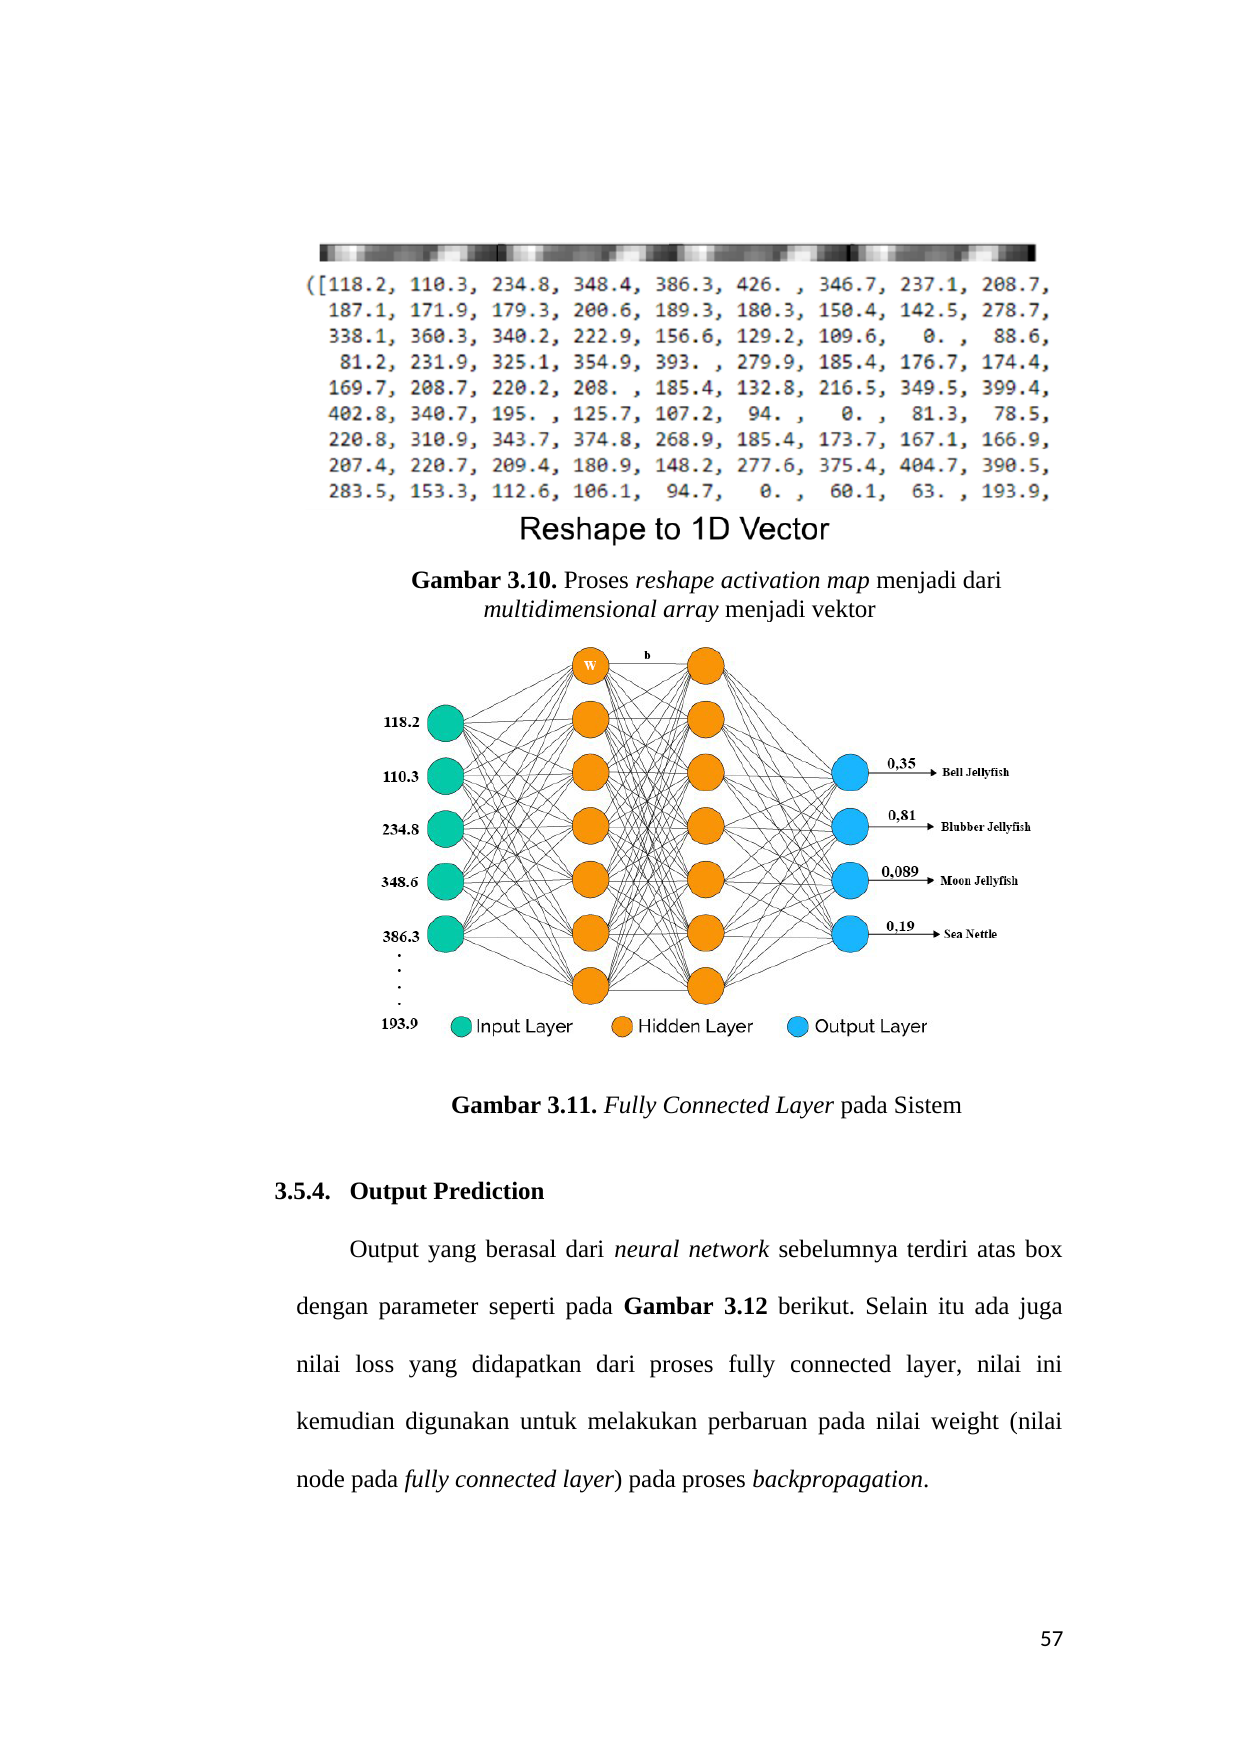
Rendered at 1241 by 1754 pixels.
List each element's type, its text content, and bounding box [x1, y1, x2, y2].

list Gambar 3.10. Proses reshape activation map menjadi dari multidimensional array menjadi vektor [296, 565, 1063, 623]
list Output Prediction [274, 1176, 1063, 1205]
picture [305, 236, 1054, 566]
list Output yang berasal dari neural network sebelumnya terdiri atas box dengan parameter seperti pada Gambar 3.12 berikut. Selain itu ada juga nilai loss yang didapatkan dari proses fully connected layer, nilai ini kemudian digunakan untuk melakukan perbaruan pada nilai weight (nilai node pada fully connected layer) pada proses backpropagation. [296, 1234, 1063, 1492]
picture [354, 622, 1058, 1062]
list Gambar 3.11. Fully Connected Layer pada Sistem [296, 1090, 1063, 1119]
